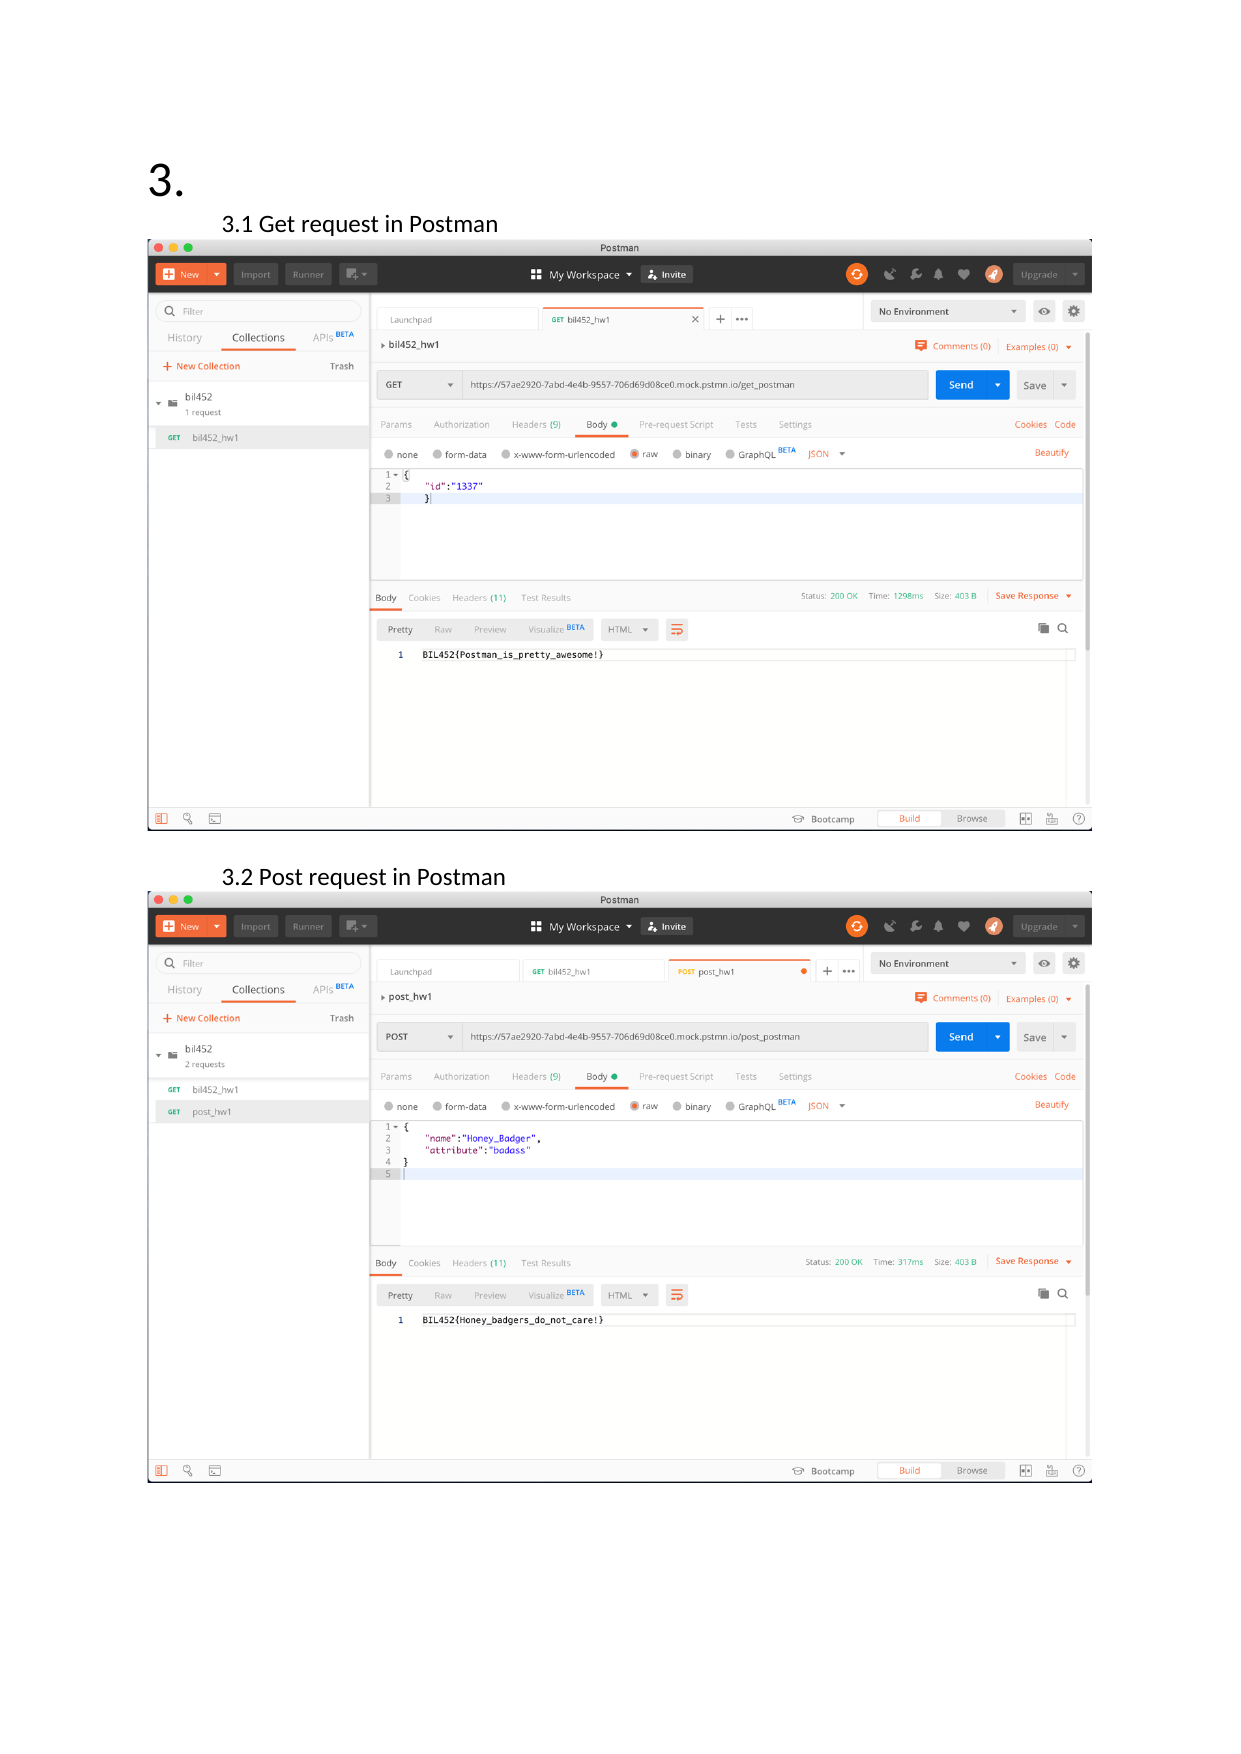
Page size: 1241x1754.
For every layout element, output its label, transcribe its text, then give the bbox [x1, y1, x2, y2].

text 3. [148, 148, 1093, 209]
text 3.2 Post request in Postman [148, 861, 1093, 891]
picture [147, 891, 1092, 1483]
text 3.1 Get request in Postman [148, 209, 1093, 239]
picture [147, 239, 1092, 831]
